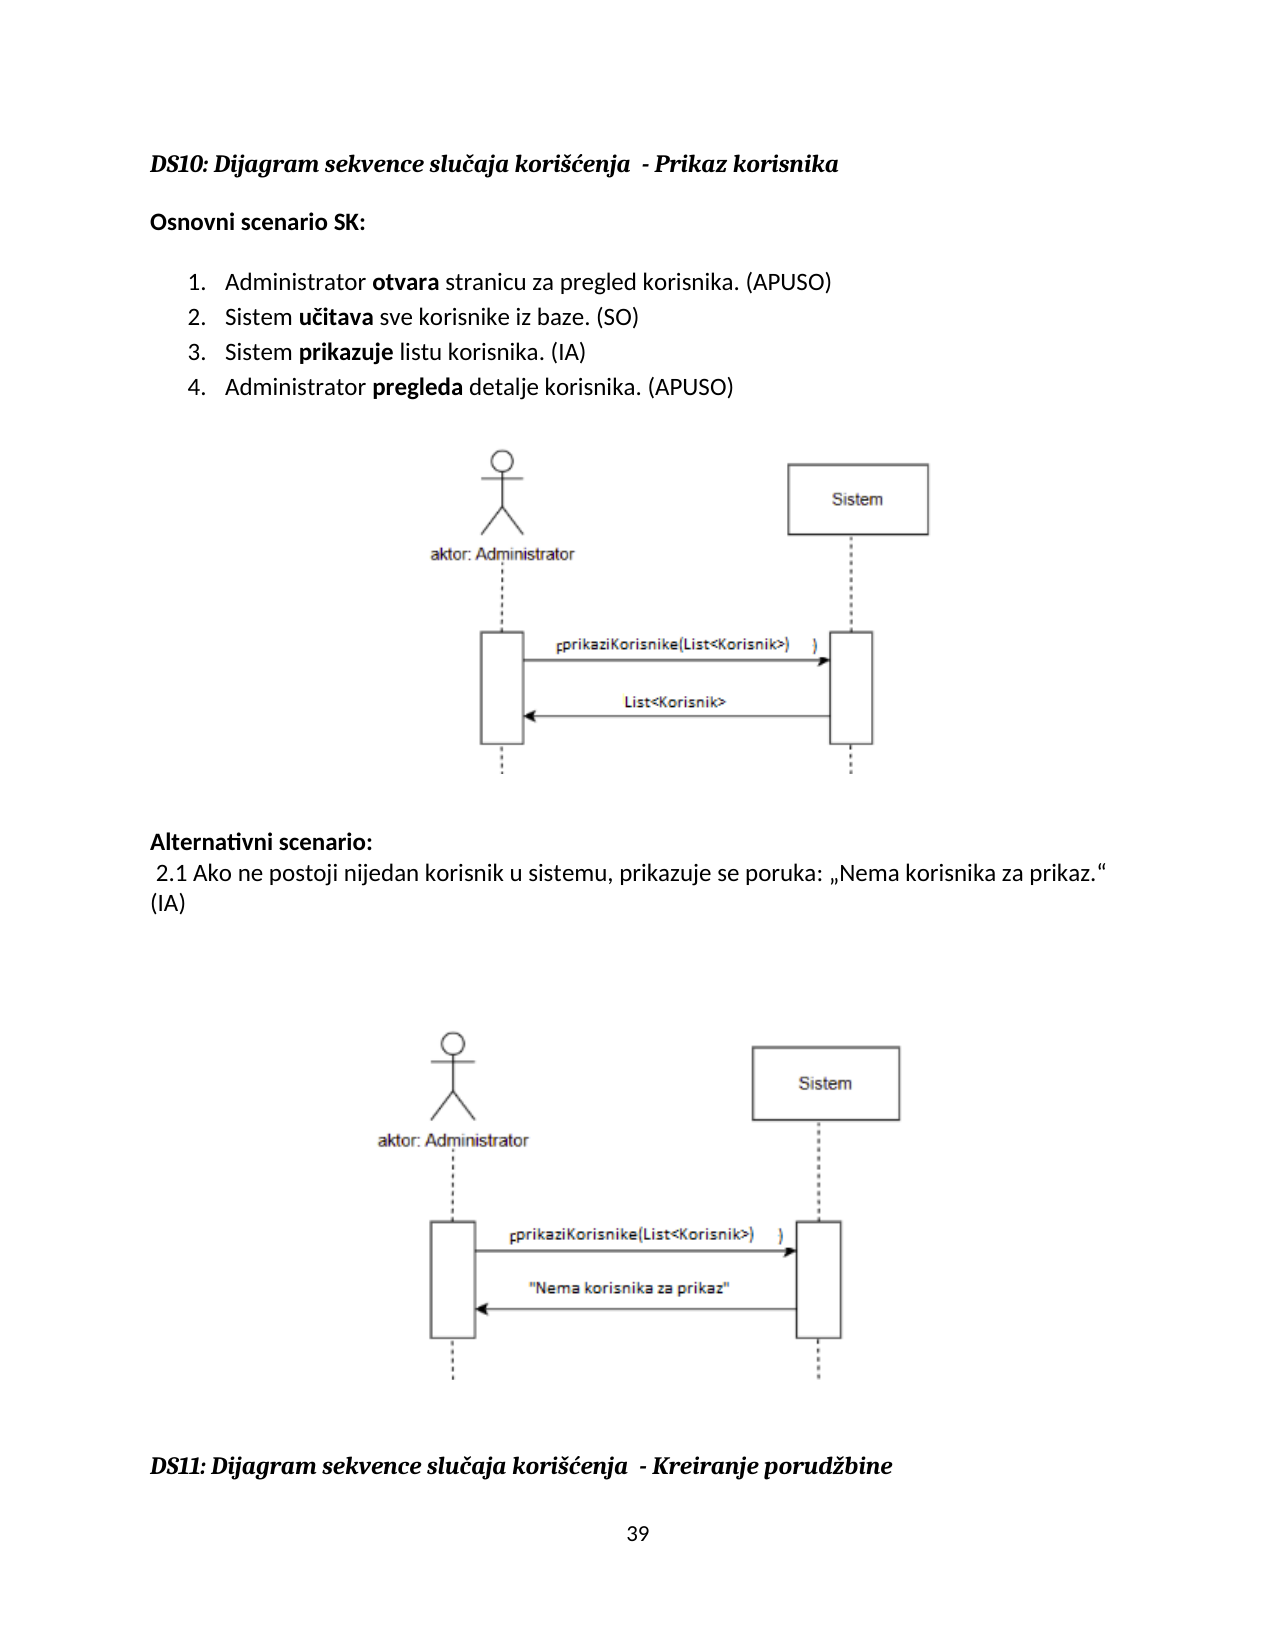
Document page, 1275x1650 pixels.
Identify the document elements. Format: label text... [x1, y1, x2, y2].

text Alternativni scenario: 2.1 Ako ne postoji nijedan korisnik u sistemu, prikazuje se poruka: „Nema korisnika za prikaz.“ (IA) [150, 826, 1125, 918]
text DS11: Dijagram sekvence slučaja korišćenja - Kreiranje porudžbine [150, 1452, 1125, 1480]
picture [409, 431, 941, 774]
text DS10: Dijagram sekvence slučaja korišćenja - Prikaz korisnika [150, 150, 1125, 179]
list Administrator otvara stranicu za pregled korisnika. (APUSO) [187, 266, 1125, 297]
list Sistem učitava sve korisnike iz baze. (SO) [187, 301, 1125, 332]
list Sistem prikazuje listu korisnika. (IA) [187, 336, 1125, 367]
text Osnovni scenario SK: [150, 206, 1125, 237]
list Administrator pregleda detalje korisnika. (APUSO) [187, 371, 1125, 402]
picture [352, 998, 923, 1380]
